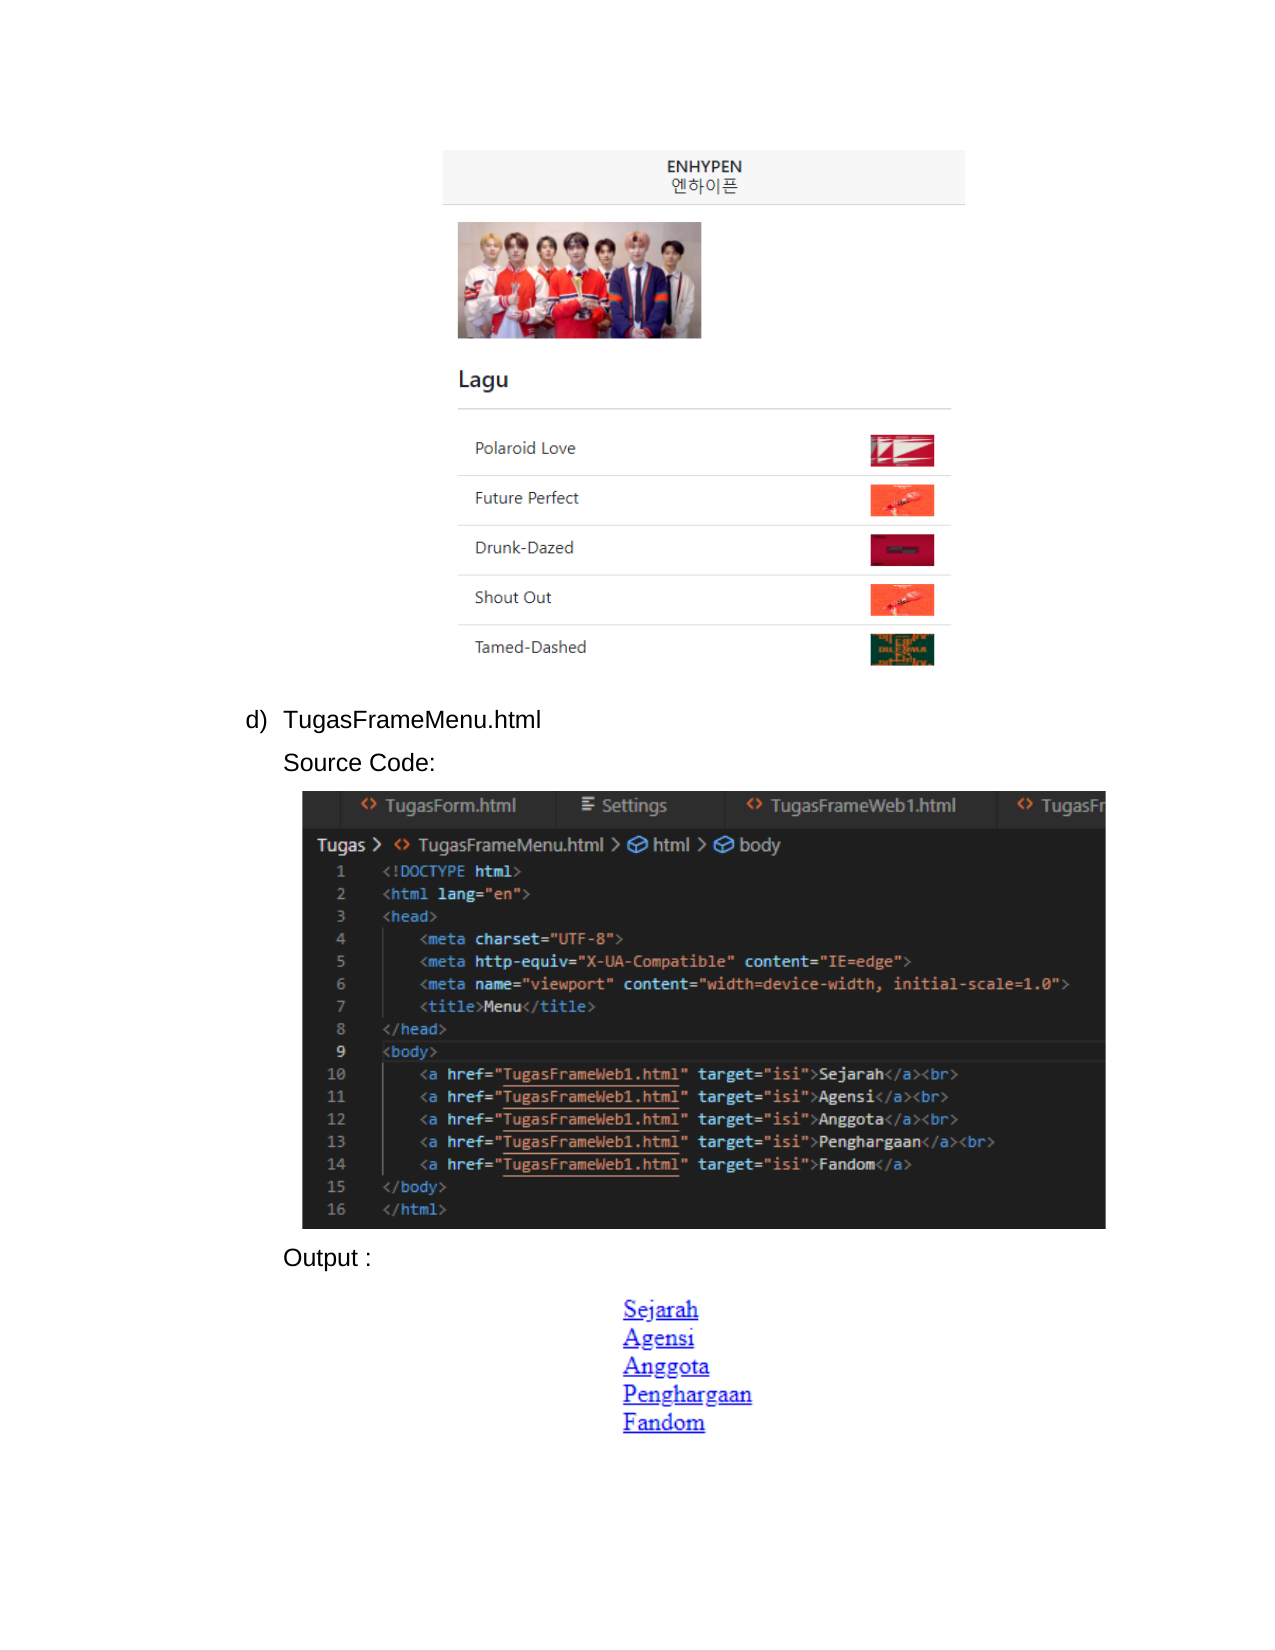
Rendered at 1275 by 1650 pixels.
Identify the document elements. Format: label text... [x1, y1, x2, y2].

picture [614, 1286, 794, 1468]
picture [302, 791, 1106, 1229]
list Output : [283, 1243, 1125, 1272]
list Source Code: [283, 748, 1125, 777]
picture [442, 150, 966, 691]
list TugasFrameMenu.html [245, 705, 1125, 734]
